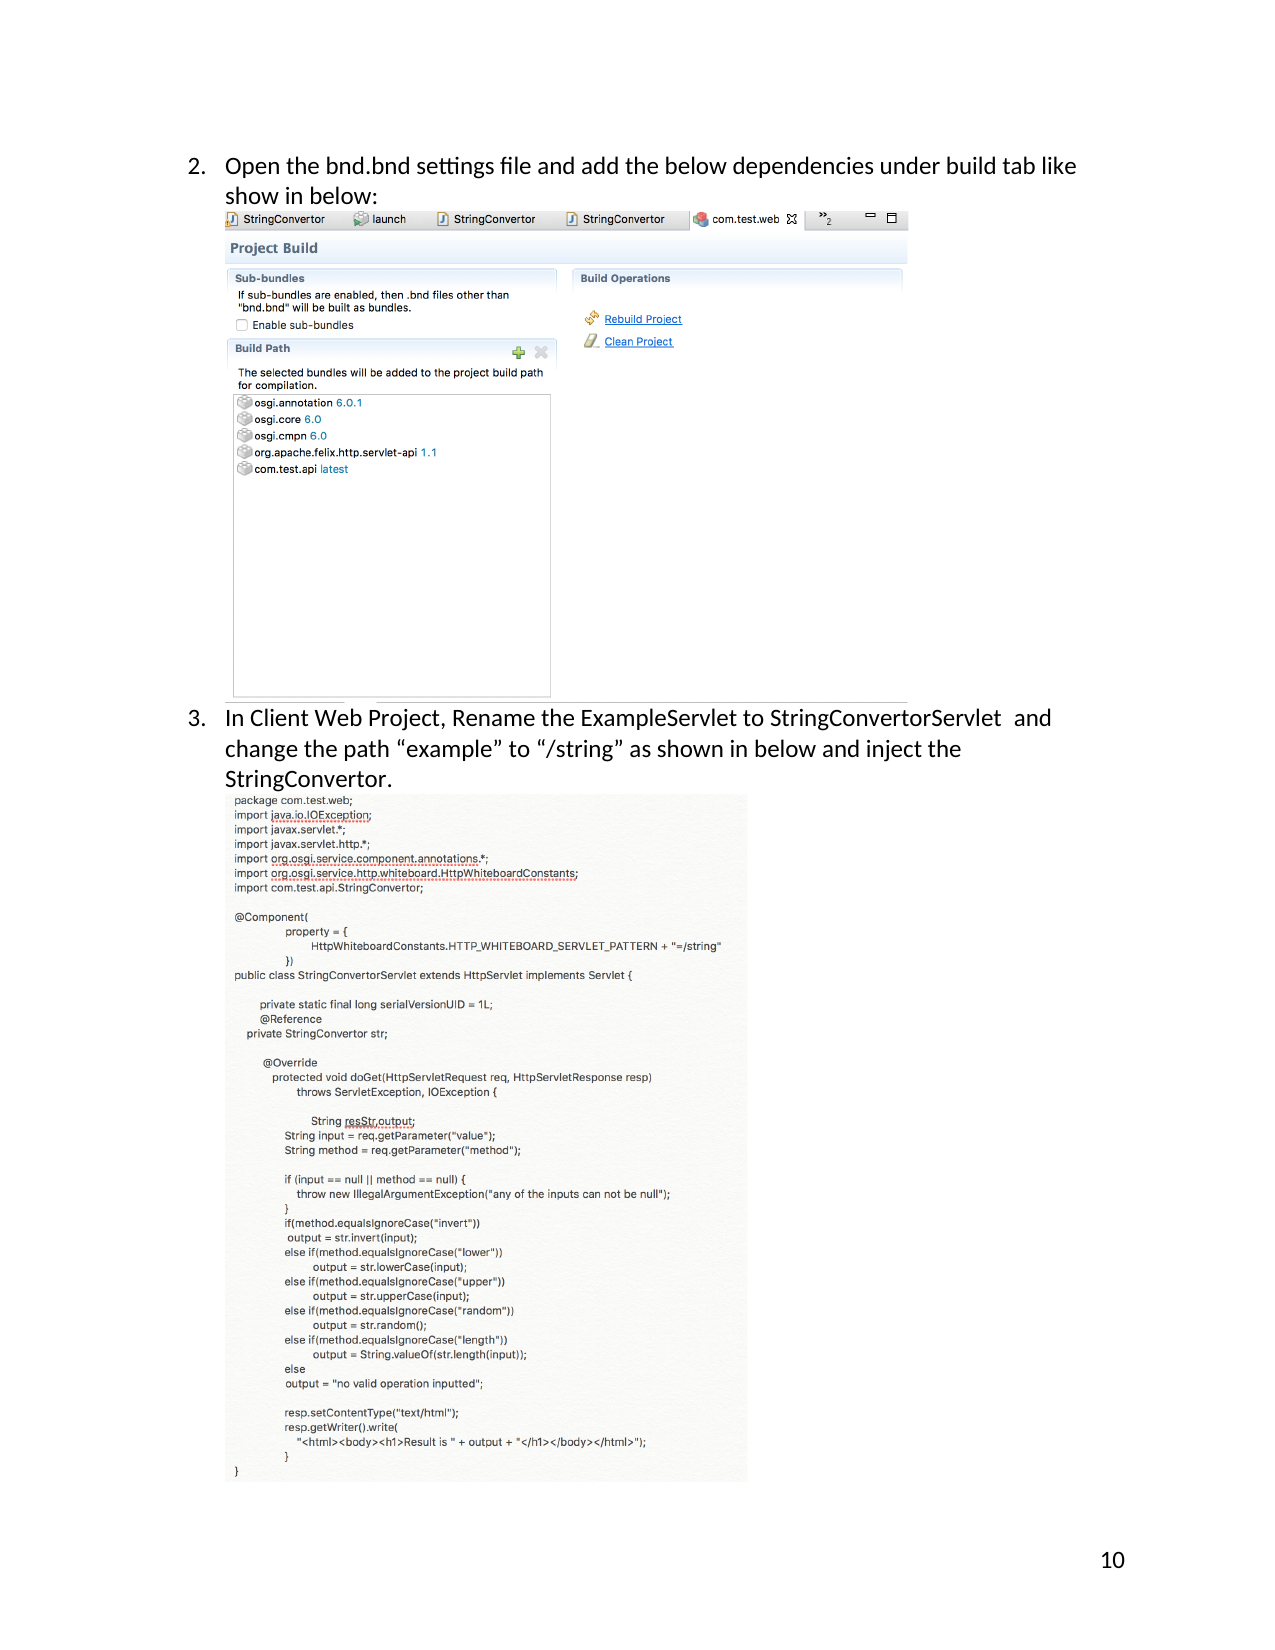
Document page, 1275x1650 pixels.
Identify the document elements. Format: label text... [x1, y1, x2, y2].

list In Client Web Project, Rename the ExampleServlet to StringConvertorServlet and change the path “example” to “/string” as shown in below and inject the StringConvertor. [187, 702, 1125, 794]
list Open the bnd.bnd settings file and add the below dependencies under build tab like show in below: [187, 150, 1125, 211]
picture [225, 794, 748, 1482]
picture [225, 211, 909, 703]
